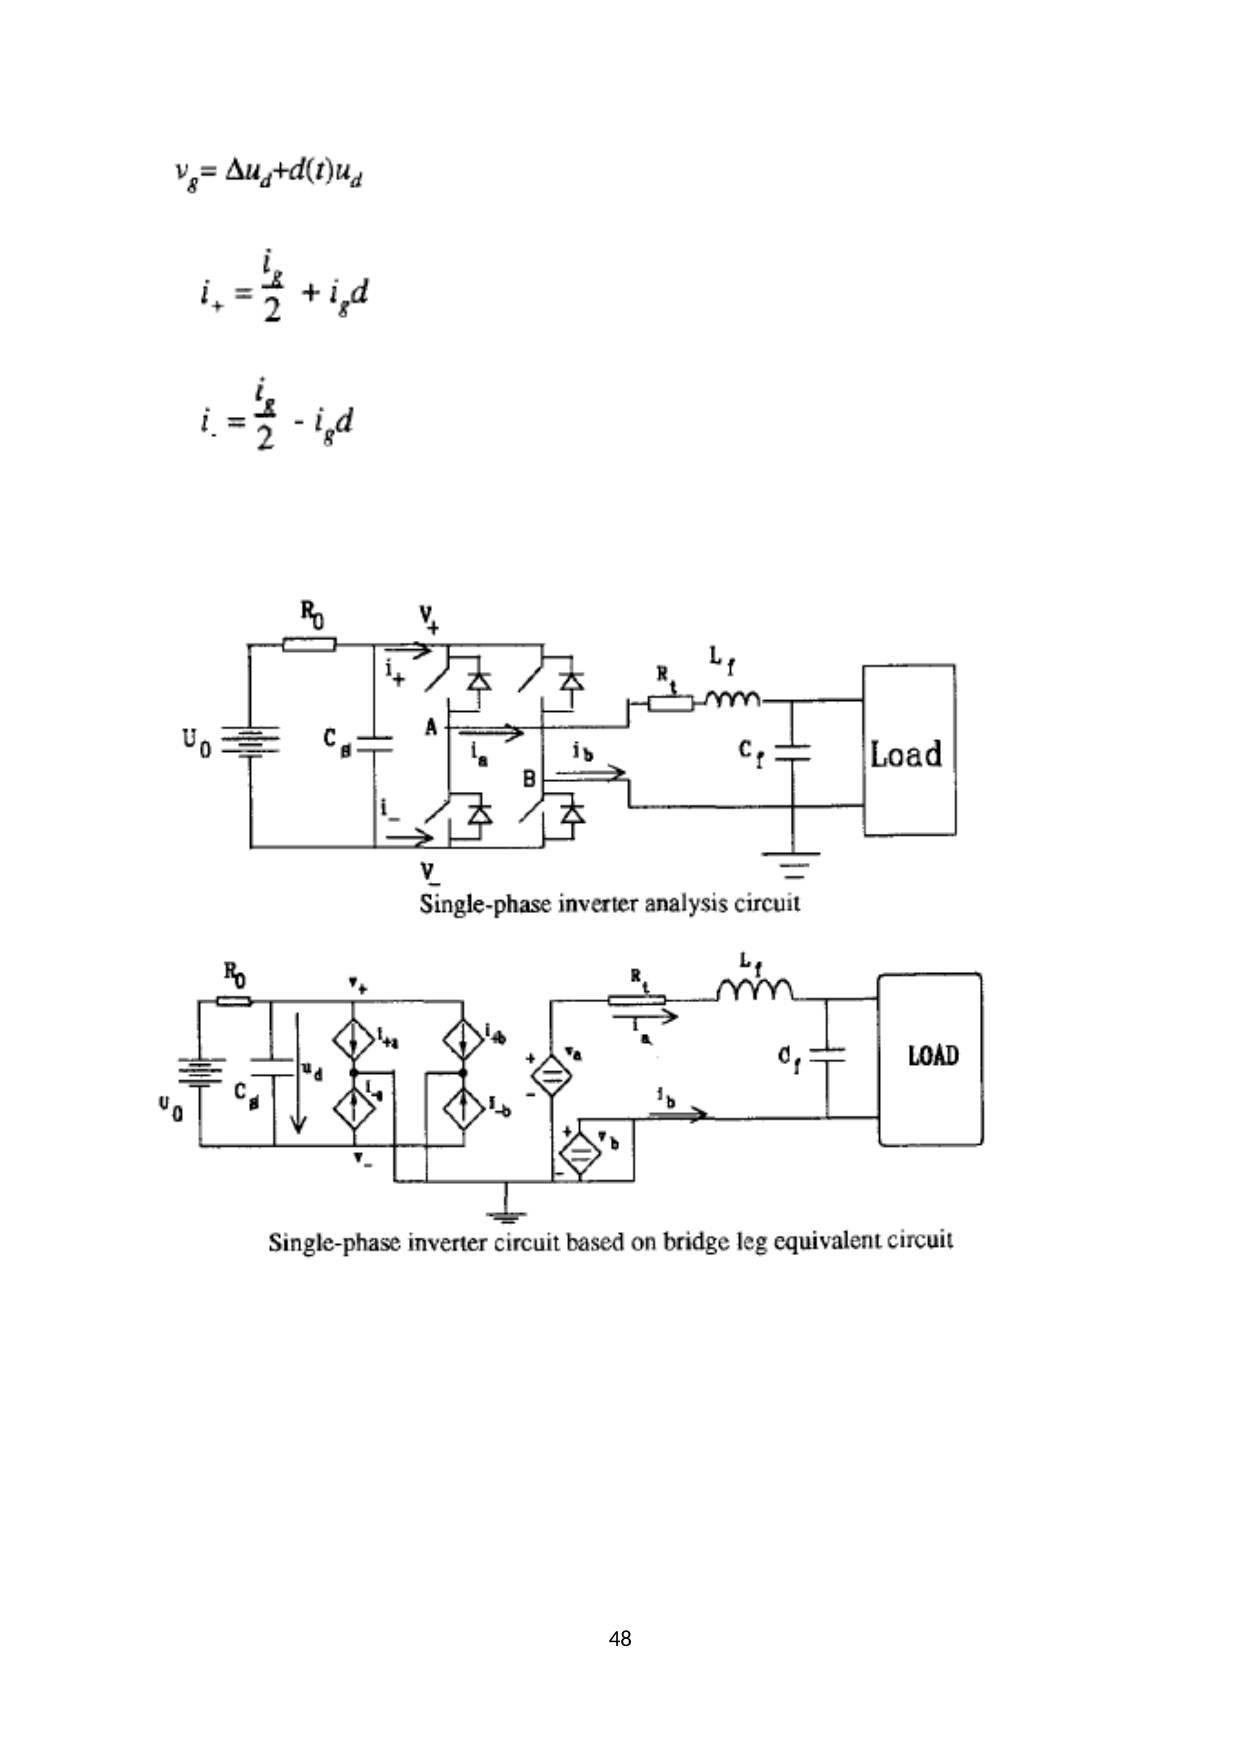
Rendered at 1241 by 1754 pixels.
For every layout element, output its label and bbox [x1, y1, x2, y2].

picture [150, 580, 999, 1264]
picture [150, 150, 472, 514]
